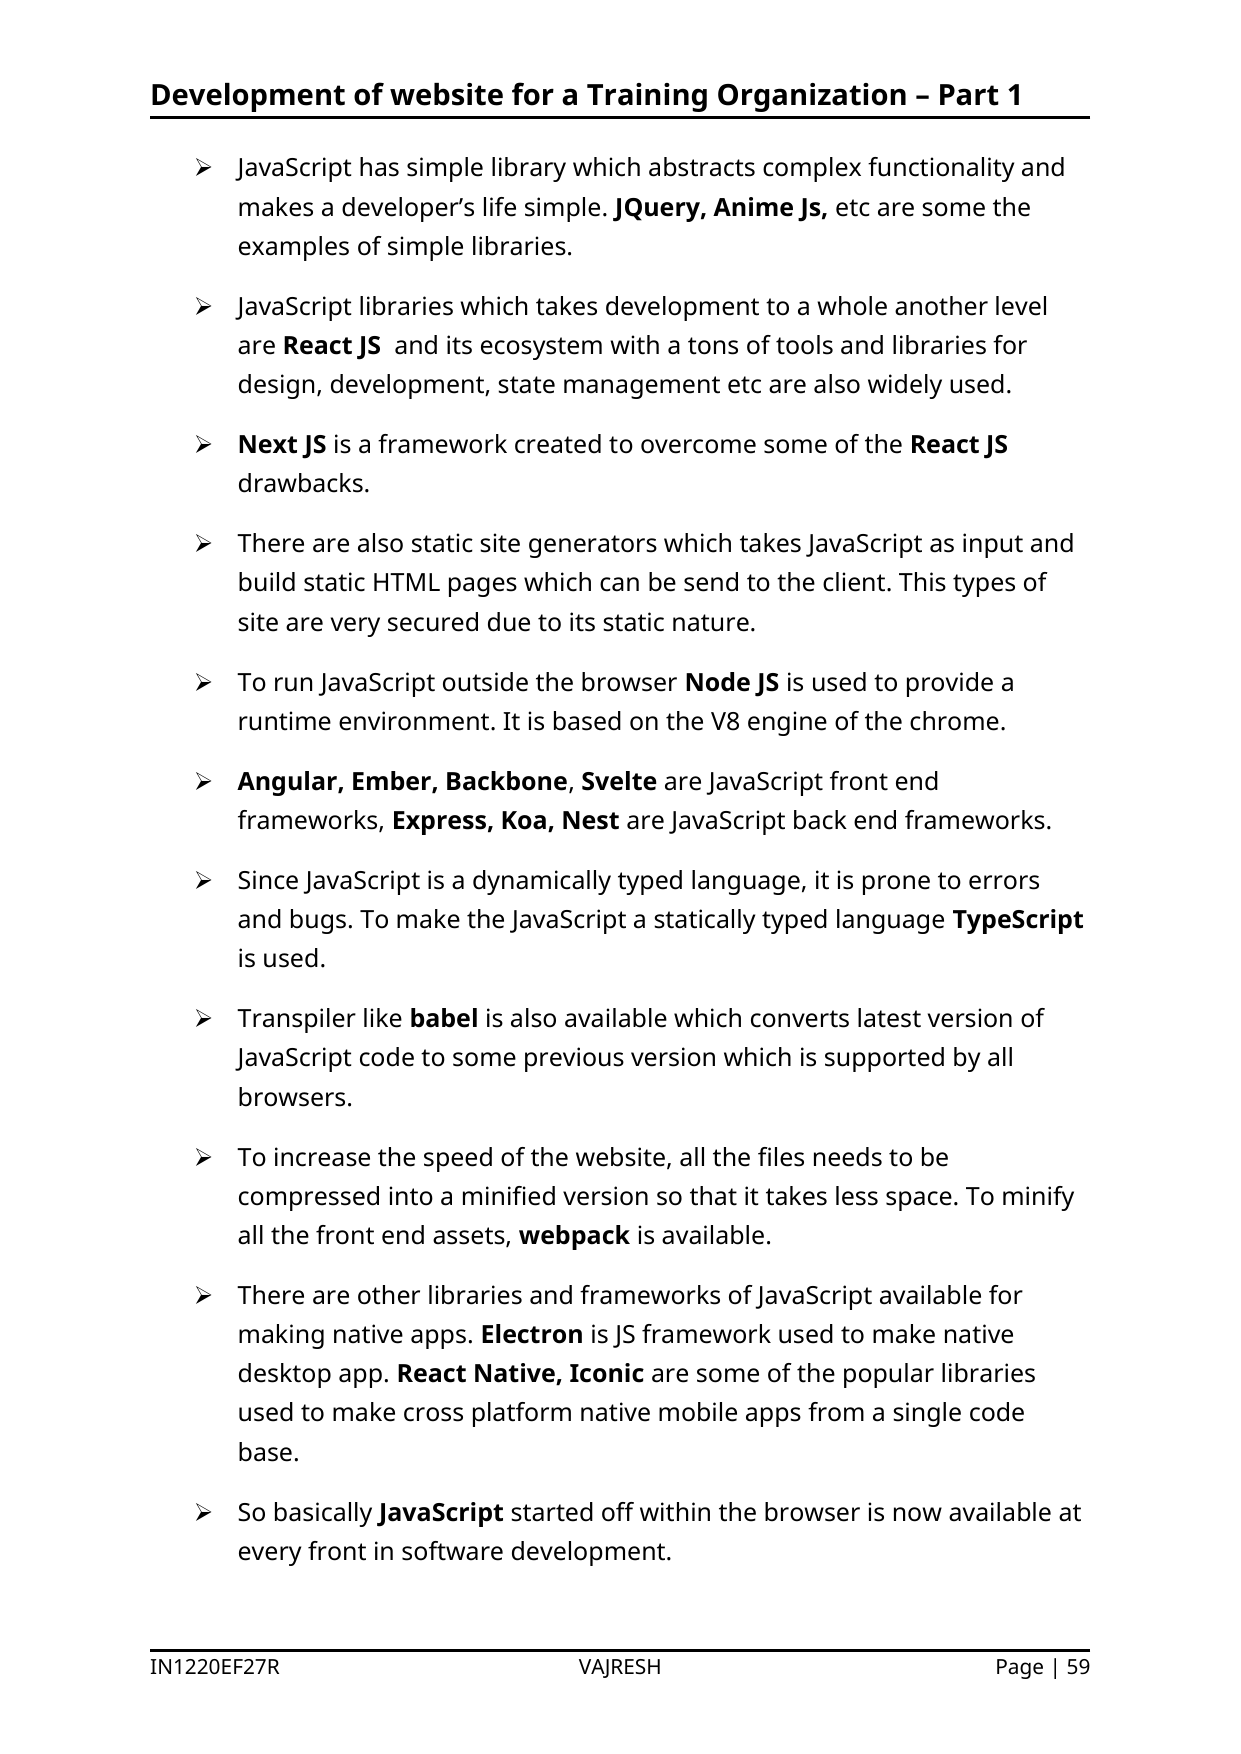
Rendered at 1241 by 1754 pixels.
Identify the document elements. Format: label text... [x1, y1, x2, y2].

list To run JavaScript outside the browser Node JS is used to provide a runtime environment. It is based on the V8 engine of the chrome. [194, 664, 1090, 737]
list JavaScript has simple library which abstracts complex functionality and makes a developer’s life simple. JQuery, Anime Js, etc are some the examples of simple libraries. [194, 150, 1090, 262]
list Next JS is a framework created to overcome some of the React JS drawbacks. [194, 427, 1090, 500]
list Angular, Ember, Backbone, Svelte are JavaScript front end frameworks, Express, Koa, Nest are JavaScript back end frameworks. [194, 763, 1090, 837]
list There are also static site generators which takes JavaScript as input and build static HTML pages which can be send to the client. This types of site are very secured due to its static nature. [194, 526, 1090, 638]
list So basically JavaScript started off within the browser is now available at every front in software development. [194, 1494, 1090, 1567]
list Since JavaScript is a dynamically typed language, it is prone to errors and bugs. To make the JavaScript a statically typed language TypeScript is used. [194, 862, 1090, 975]
list Transpiler like babel is also available which converts latest version of JavaScript code to some previous version which is supported by all browsers. [194, 1001, 1090, 1113]
list To increase the speed of the website, all the files needs to be compressed into a minified version so that it takes less space. To minify all the front end assets, webpack is available. [194, 1139, 1090, 1252]
list JavaScript libraries which takes development to a whole another level are React JS and its ecosystem with a tons of tools and libraries for design, development, state management etc are also widely used. [194, 288, 1090, 401]
list There are other libraries and frameworks of JavaScript available for making native apps. Electron is JS framework used to make native desktop app. React Native, Iconic are some of the popular libraries used to make cross platform native mobile apps from a single code base. [194, 1277, 1090, 1468]
